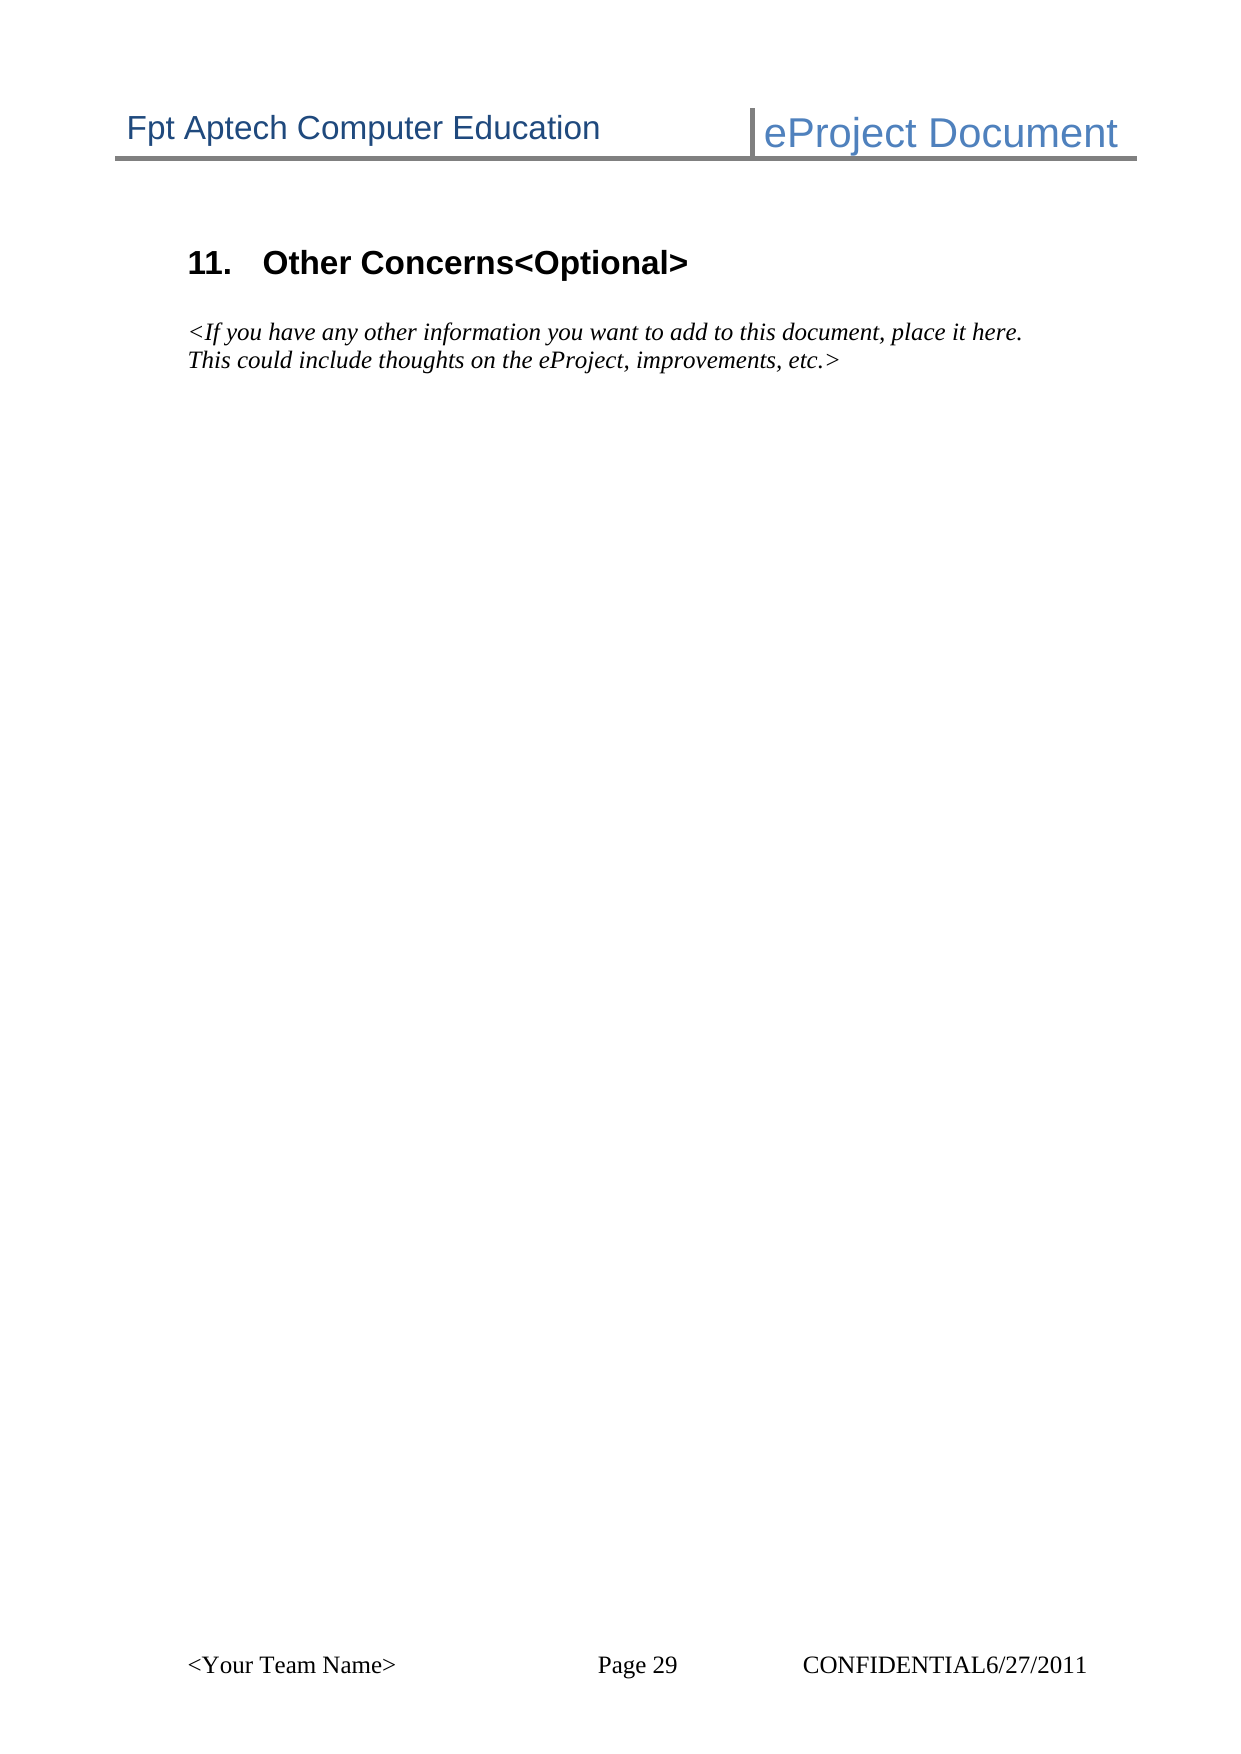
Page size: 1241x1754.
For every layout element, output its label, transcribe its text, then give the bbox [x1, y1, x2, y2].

text <If you have any other information you want to add to this document, place it here. This could include thoughts on the eProject, improvements, etc.> [187, 317, 1053, 374]
subtitle Other Concerns<Optional> [187, 243, 1053, 282]
